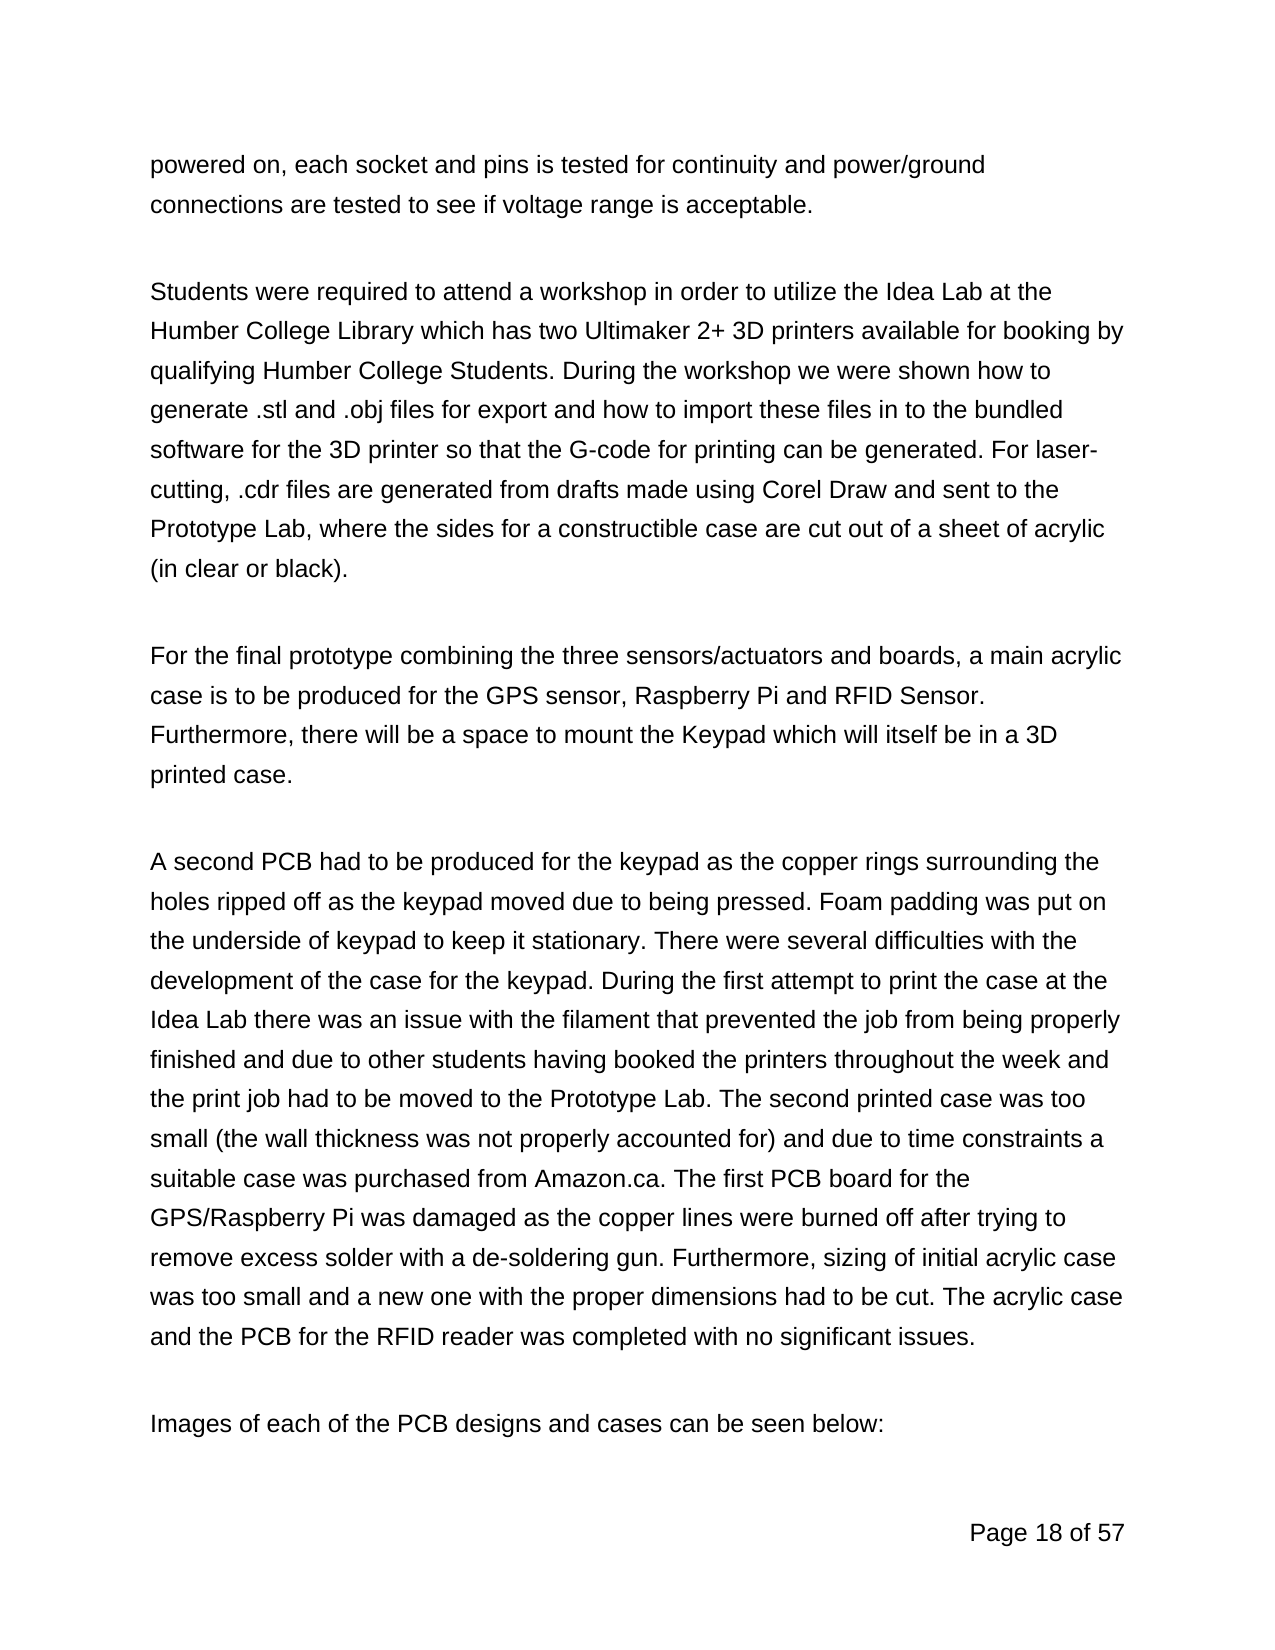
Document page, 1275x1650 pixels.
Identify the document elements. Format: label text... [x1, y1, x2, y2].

text For the final prototype combining the three sensors/actuators and boards, a main acrylic case is to be produced for the GPS sensor, Raspberry Pi and RFID Sensor. Furthermore, there will be a space to mount the Keypad which will itself be in a 3D printed case. [150, 641, 1125, 788]
text Images of each of the PCB designs and cases can be seen below: [150, 1409, 1125, 1438]
text A second PCB had to be produced for the keypad as the copper rings surrounding the holes ripped off as the keypad moved due to being pressed. Foam padding was put on the underside of keypad to keep it stationary. There were several difficulties with the development of the case for the keypad. During the first attempt to print the case at the Idea Lab there was an issue with the filament that prevented the job from being properly finished and due to other students having booked the printers throughout the week and the print job had to be moved to the Prototype Lab. The second printed case was too small (the wall thickness was not properly accounted for) and due to time constraints a suitable case was purchased from Amazon.ca. The first PCB board for the GPS/Raspberry Pi was damaged as the copper lines were burned off after trying to remove excess solder with a de-soldering gun. Furthermore, sizing of initial acrylic case was too small and a new one with the proper dimensions had to be cut. The acrylic case and the PCB for the RFID reader was completed with no significant issues. [150, 847, 1125, 1351]
text Students were required to attend a workshop in order to utilize the Idea Lab at the Humber College Library which has two Ultimaker 2+ 3D printers available for booking by qualifying Humber College Students. During the workshop we were shown how to generate .stl and .obj files for export and how to import these files in to the bundled software for the 3D printer so that the G-code for printing can be generated. For laser-cutting, .cdr files are generated from drafts made using Corel Draw and sent to the Prototype Lab, where the sides for a constructible case are cut out of a sheet of acrylic (in clear or black). [150, 277, 1125, 583]
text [150, 150, 1125, 218]
